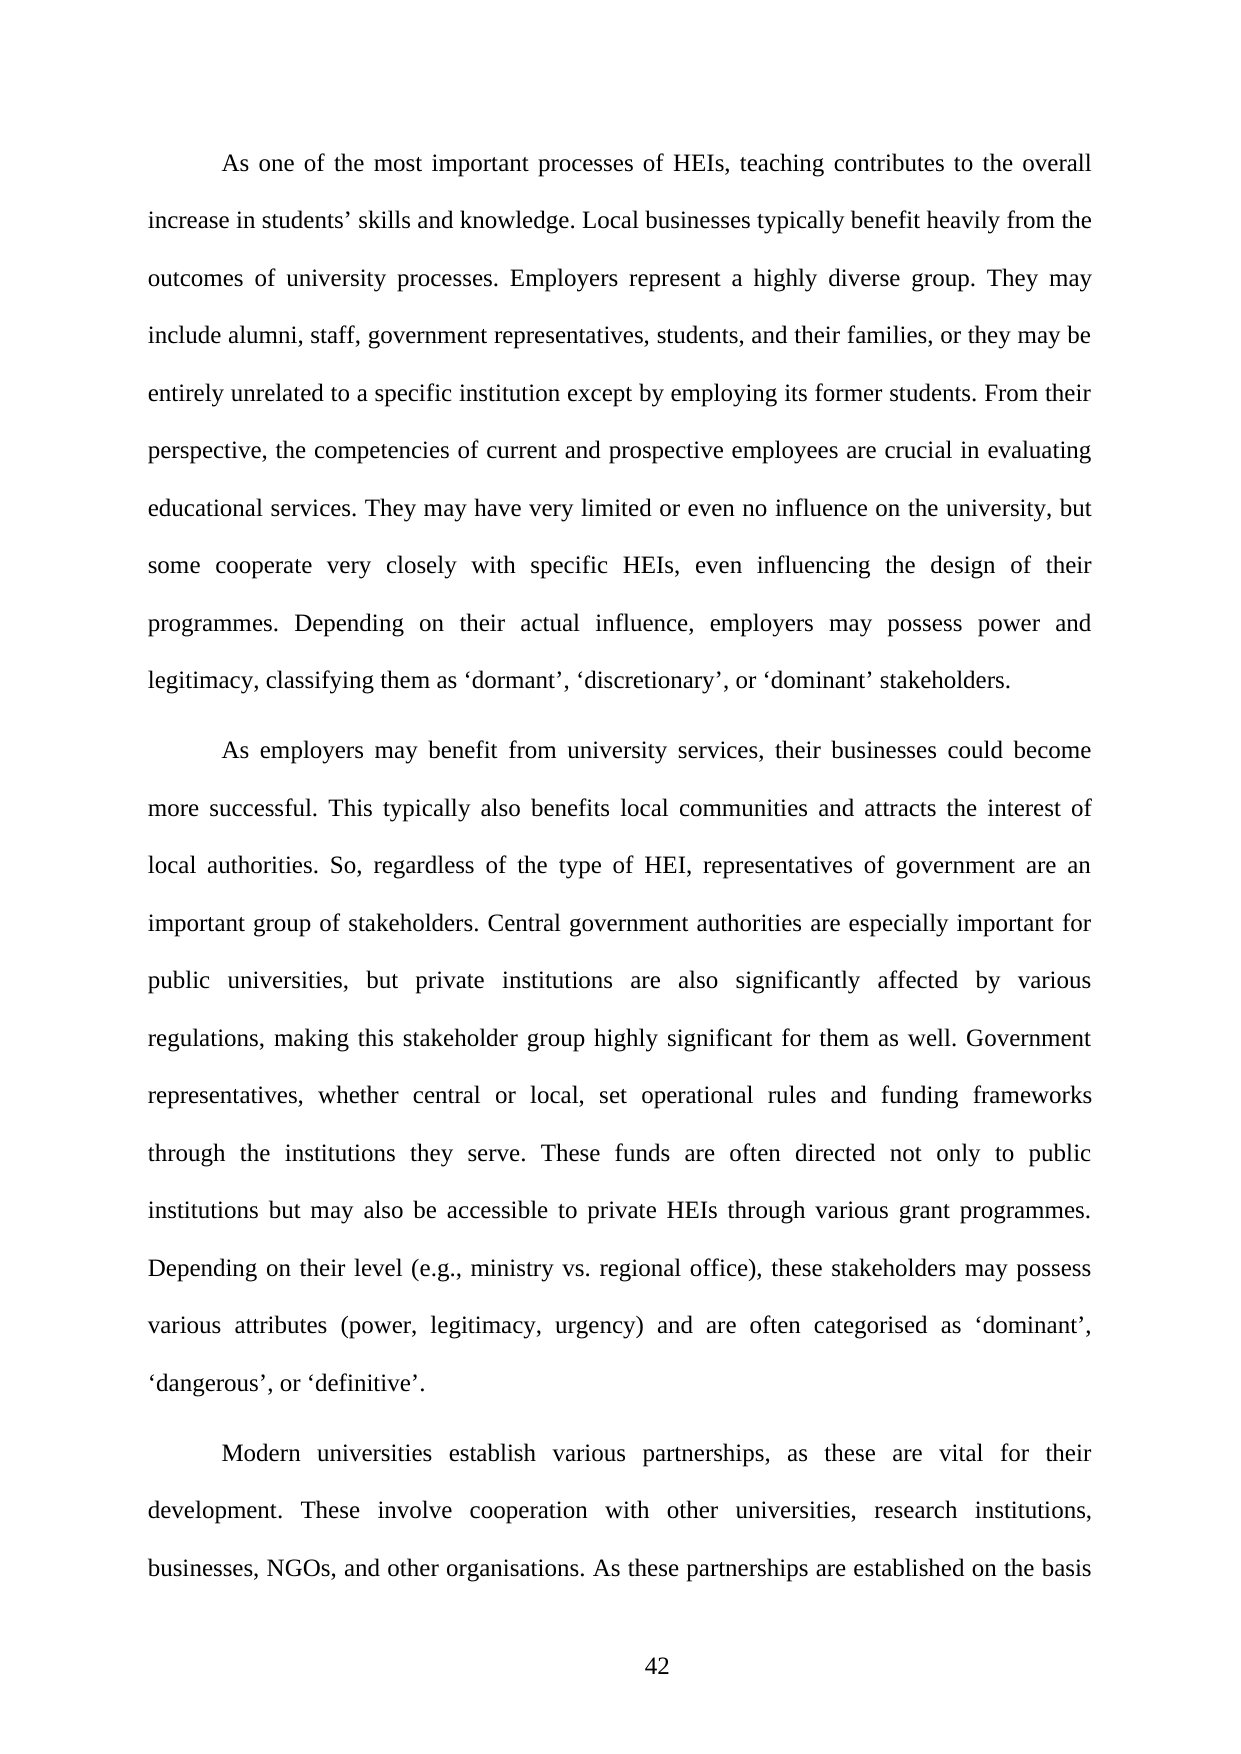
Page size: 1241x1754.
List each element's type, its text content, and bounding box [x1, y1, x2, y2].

text As employers may benefit from university services, their businesses could become more successful. This typically also benefits local communities and attracts the interest of local authorities. So, regardless of the type of HEI, representatives of government are an important group of stakeholders. Central government authorities are especially important for public universities, but private institutions are also significantly affected by various regulations, making this stakeholder group highly significant for them as well. Government representatives, whether central or local, set operational rules and funding frameworks through the institutions they serve. These funds are often directed not only to public institutions but may also be accessible to private HEIs through various grant programmes. Depending on their level (e.g., ministry vs. regional office), these stakeholders may possess various attributes (power, legitimacy, urgency) and are often categorised as ‘dominant’, ‘dangerous’, or ‘definitive’. [148, 735, 1093, 1396]
text As one of the most important processes of HEIs, teaching contributes to the overall increase in students’ skills and knowledge. Local businesses typically benefit heavily from the outcomes of university processes. Employers represent a highly diverse group. They may include alumni, staff, government representatives, students, and their families, or they may be entirely unrelated to a specific institution except by employing its former students. From their perspective, the competencies of current and prospective employees are crucial in evaluating educational services. They may have very limited or even no influence on the university, but some cooperate very closely with specific HEIs, even influencing the design of their programmes. Depending on their actual influence, employers may possess power and legitimacy, classifying them as ‘dormant’, ‘discretionary’, or ‘dominant’ stakeholders. [148, 148, 1093, 694]
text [148, 1438, 1093, 1581]
